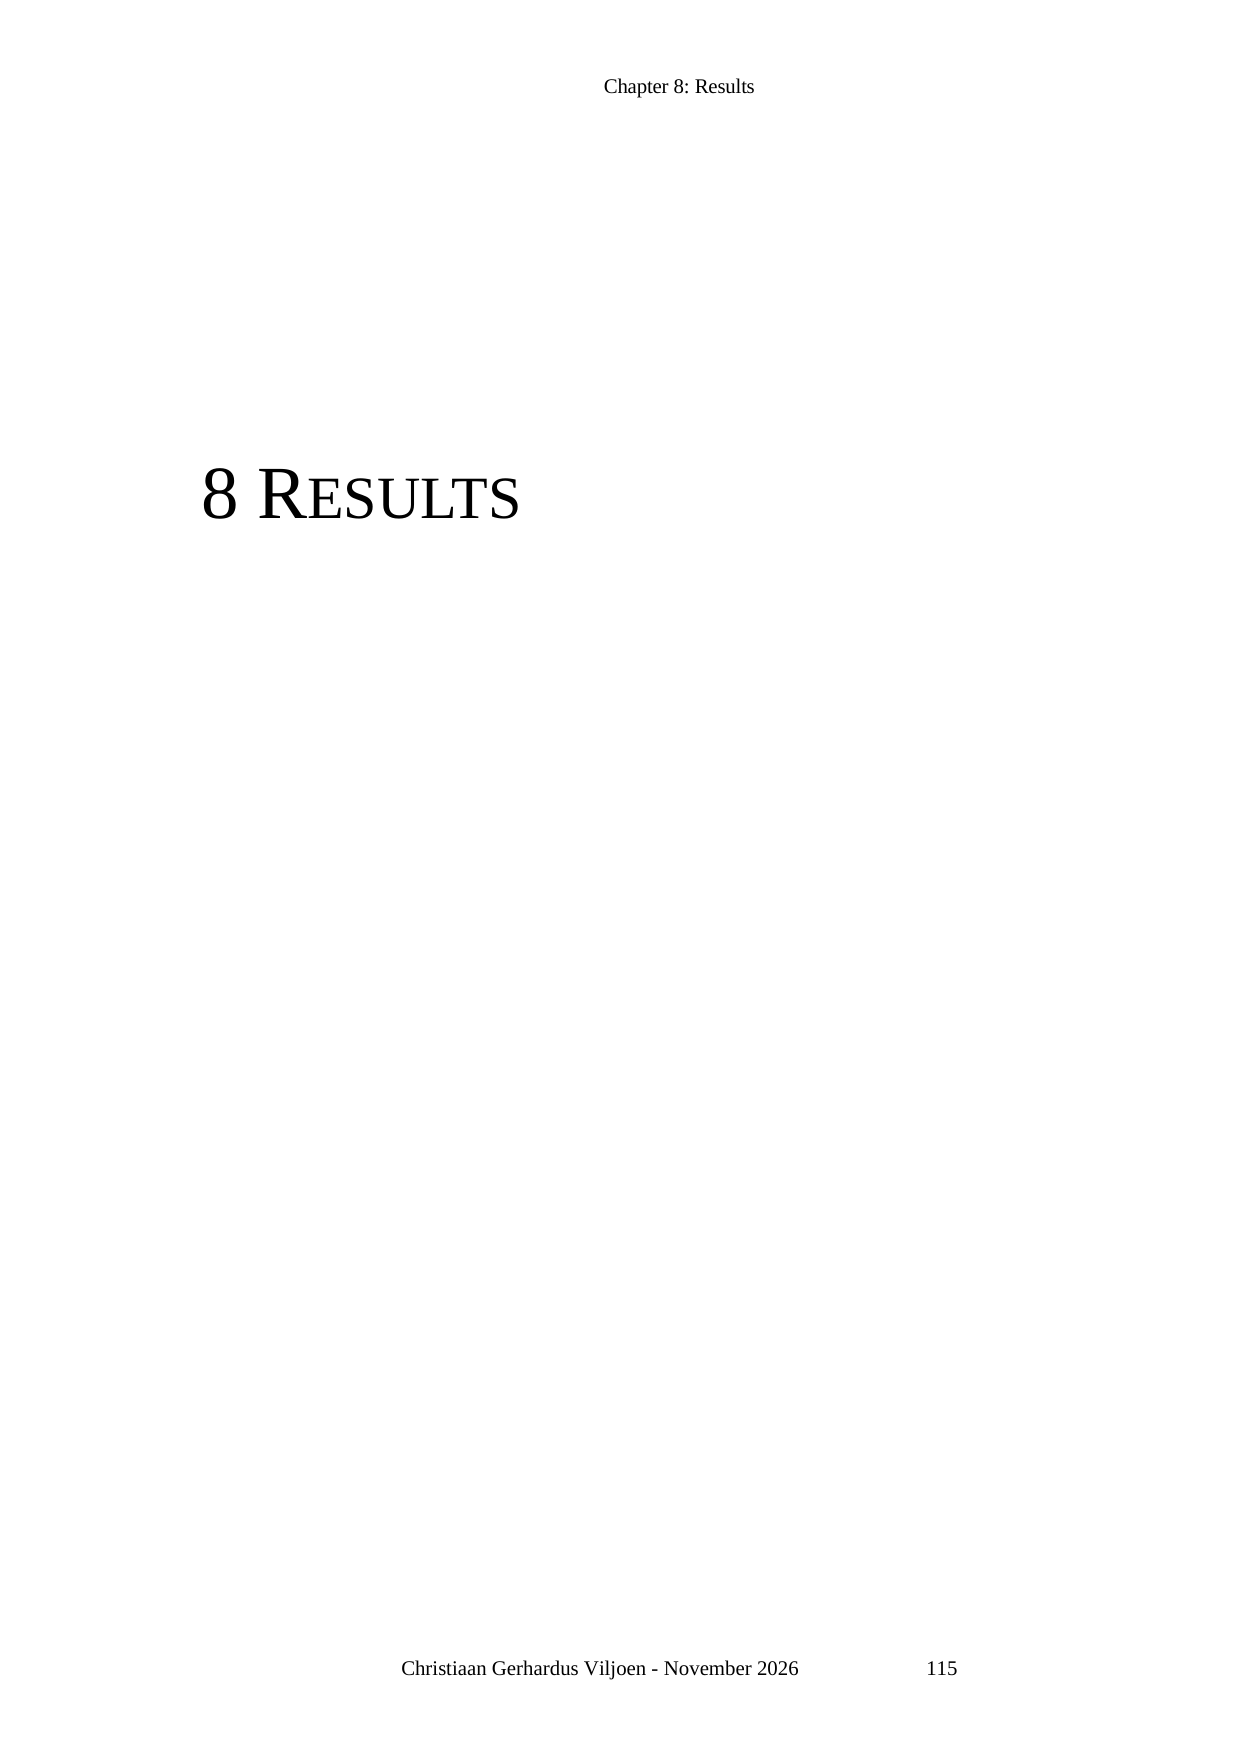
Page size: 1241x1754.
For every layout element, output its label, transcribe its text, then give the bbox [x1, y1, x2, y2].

subtitle Results [201, 448, 1122, 534]
